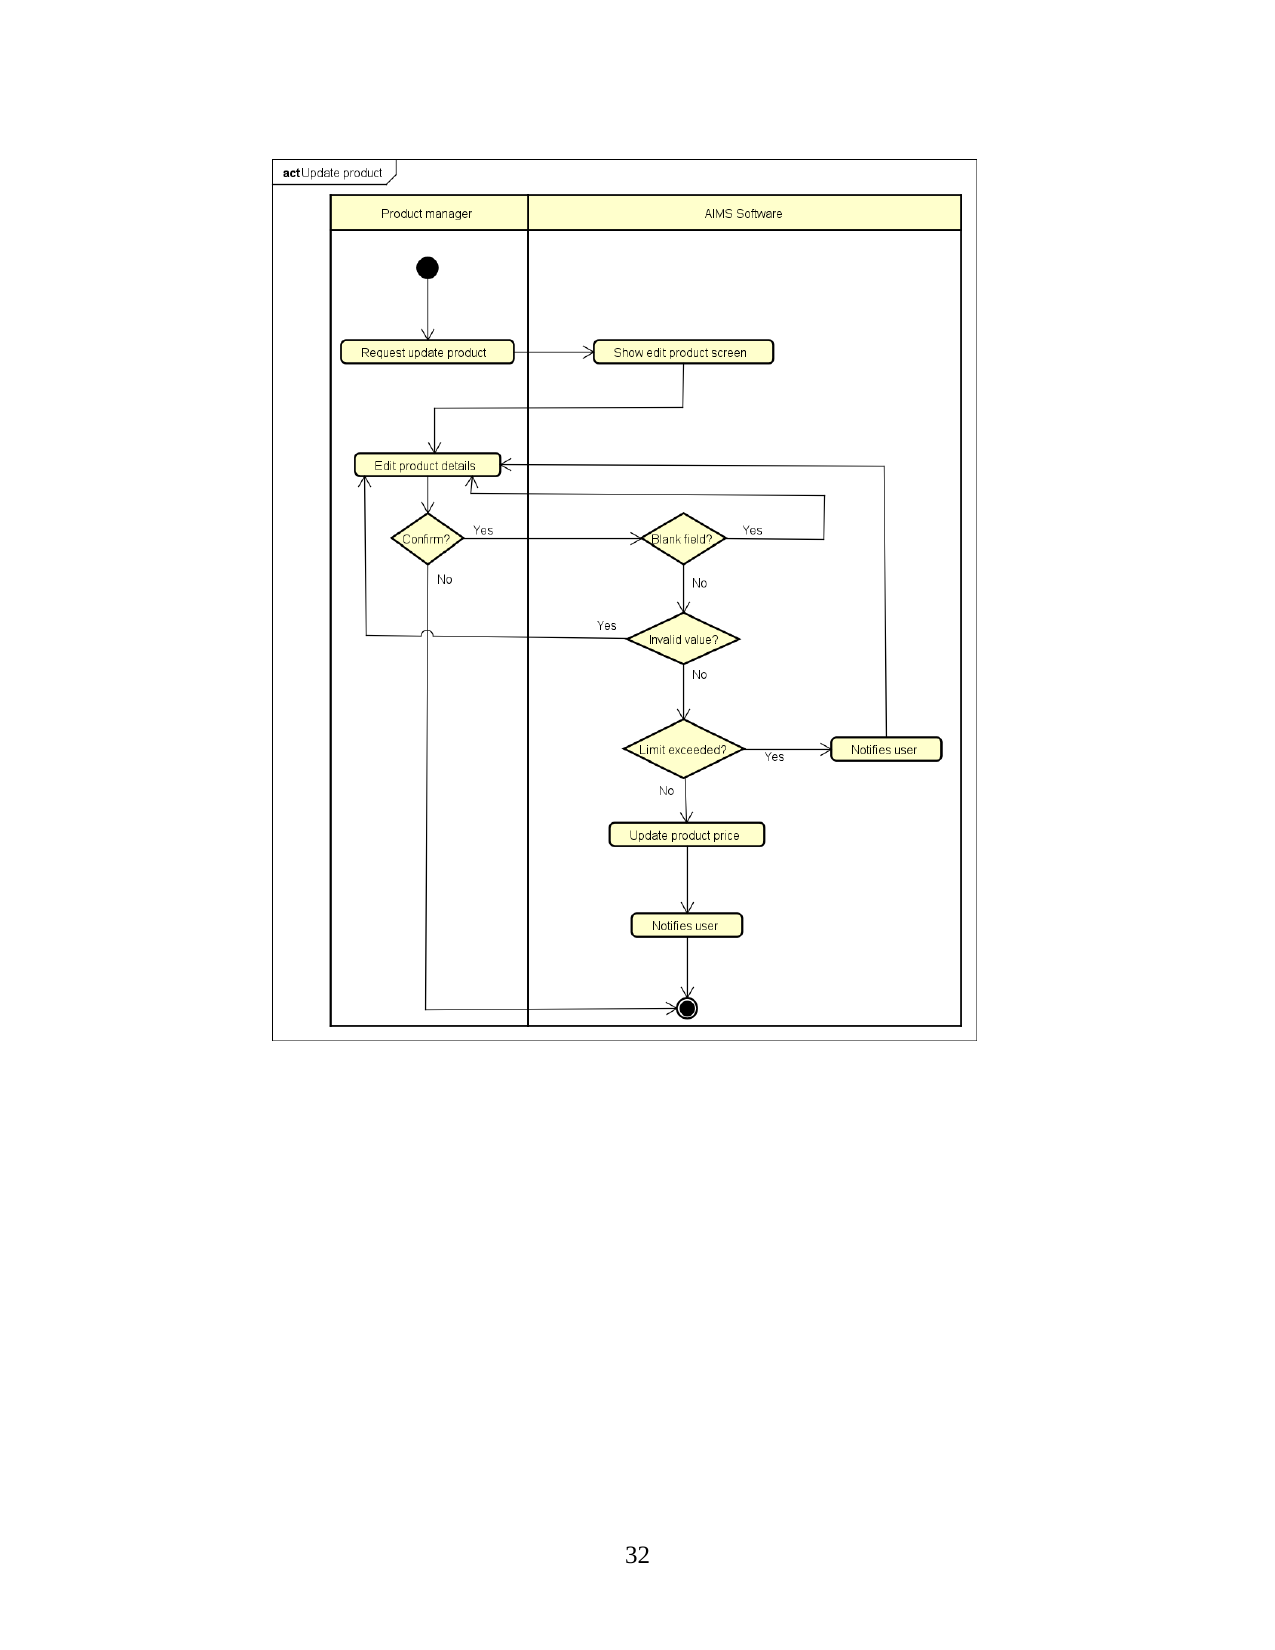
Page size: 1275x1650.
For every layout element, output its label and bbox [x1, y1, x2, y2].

picture [262, 150, 986, 1050]
